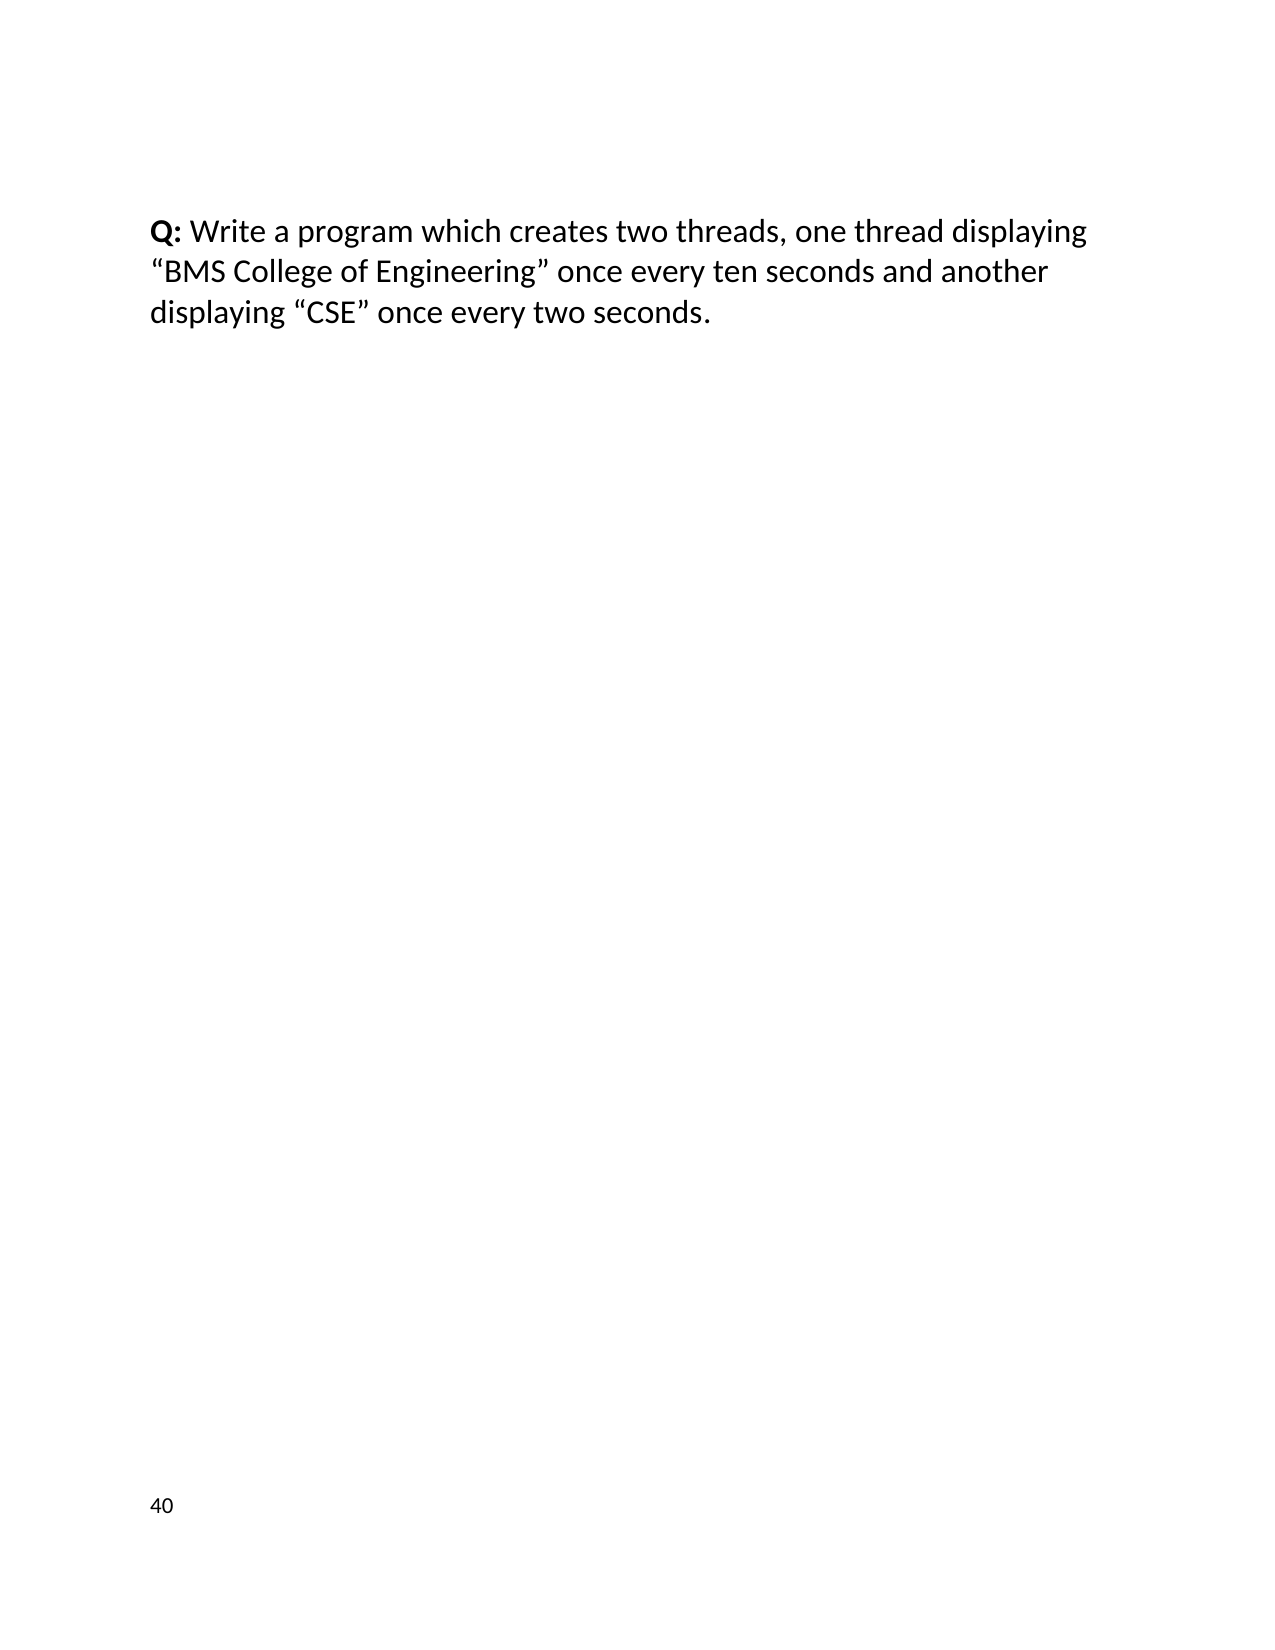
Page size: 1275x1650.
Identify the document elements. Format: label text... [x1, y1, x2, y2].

text Q: Write a program which creates two threads, one thread displaying “BMS College of Engineering” once every ten seconds and another displaying “CSE” once every two seconds. [150, 210, 1125, 332]
